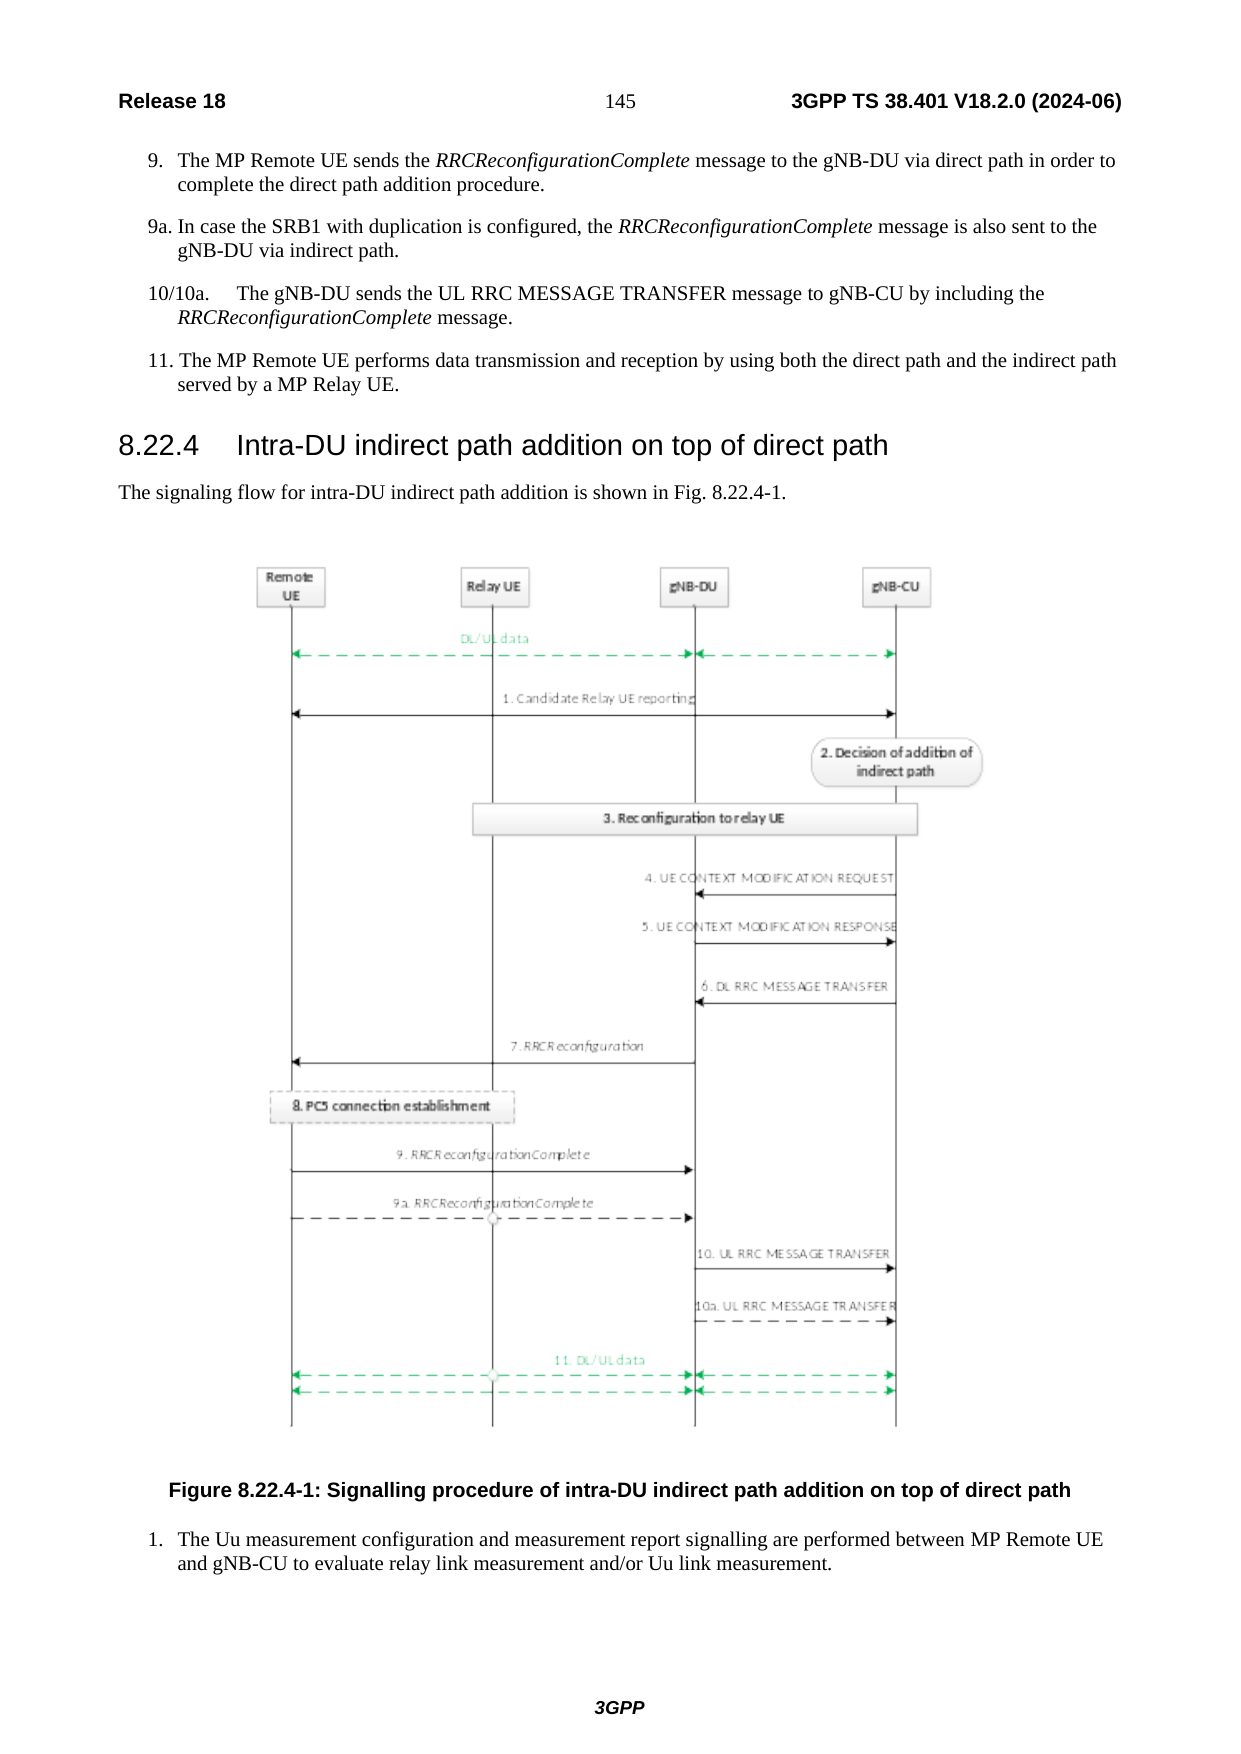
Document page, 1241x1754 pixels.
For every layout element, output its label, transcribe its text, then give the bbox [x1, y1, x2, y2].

text 1. The Uu measurement configuration and measurement report signalling are performed between MP Remote UE and gNB-CU to evaluate relay link measurement and/or Uu link measurement. [148, 1527, 1122, 1575]
text 9a. In case the SRB1 with duplication is configured, the RRCReconfigurationComplete message is also sent to the gNB-DU via indirect path. [148, 214, 1122, 262]
text 9. The MP Remote UE sends the RRCReconfigurationComplete message to the gNB-DU via direct path in order to complete the direct path addition procedure. [148, 147, 1122, 196]
text 11. The MP Remote UE performs data transmission and reception by using both the direct path and the indirect path served by a MP Relay UE. [148, 348, 1122, 396]
subtitle 8.22.4 Intra-DU indirect path addition on top of direct path [118, 427, 1122, 461]
text 10/10a. The gNB-DU sends the UL RRC MESSAGE TRANSFER message to gNB-CU by including the RRCReconfigurationComplete message. [148, 281, 1122, 329]
text The signaling flow for intra-DU indirect path addition is shown in Fig. 8.22.4-1. [118, 480, 1122, 504]
text Figure 8.22.4-1: Signalling procedure of intra-DU indirect path addition on top of direct path [118, 1478, 1122, 1502]
